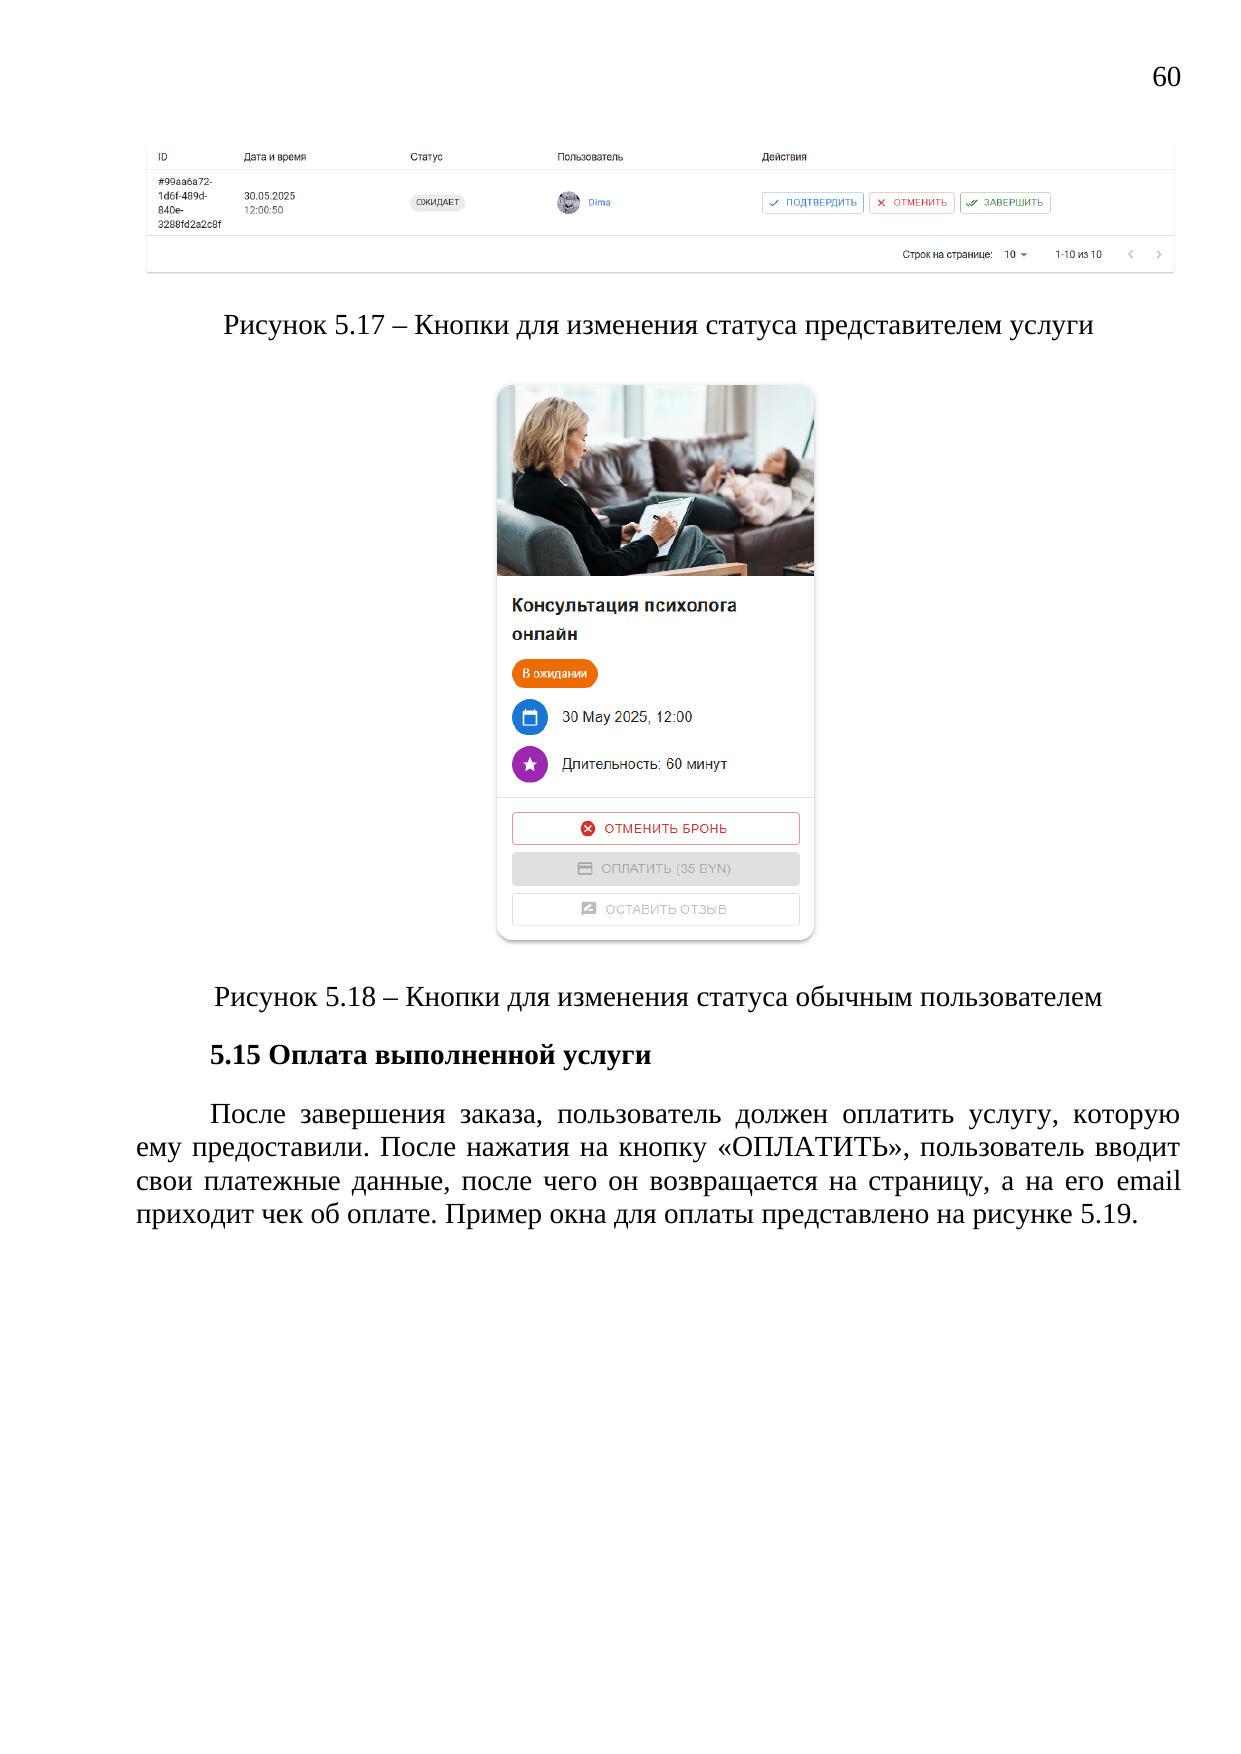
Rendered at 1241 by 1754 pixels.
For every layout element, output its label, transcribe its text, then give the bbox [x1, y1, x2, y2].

text Рисунок 5.17 – Кнопки для изменения статуса представителем услуги [136, 307, 1181, 341]
picture [135, 126, 1182, 282]
text Рисунок 5.18 – Кнопки для изменения статуса обычным пользователем [136, 979, 1181, 1012]
text После завершения заказа, пользователь должен оплатить услугу, которую ему предоставили. После нажатия на кнопку «ОПЛАТИТЬ», пользователь вводит свои платежные данные, после чего он возвращается на страницу, а на его email приходит чек об оплате. Пример окна для оплаты представлено на рисунке 5.19. [136, 1096, 1181, 1230]
subtitle 5.15 Оплата выполненной услуги [136, 1037, 1181, 1071]
picture [468, 374, 849, 954]
